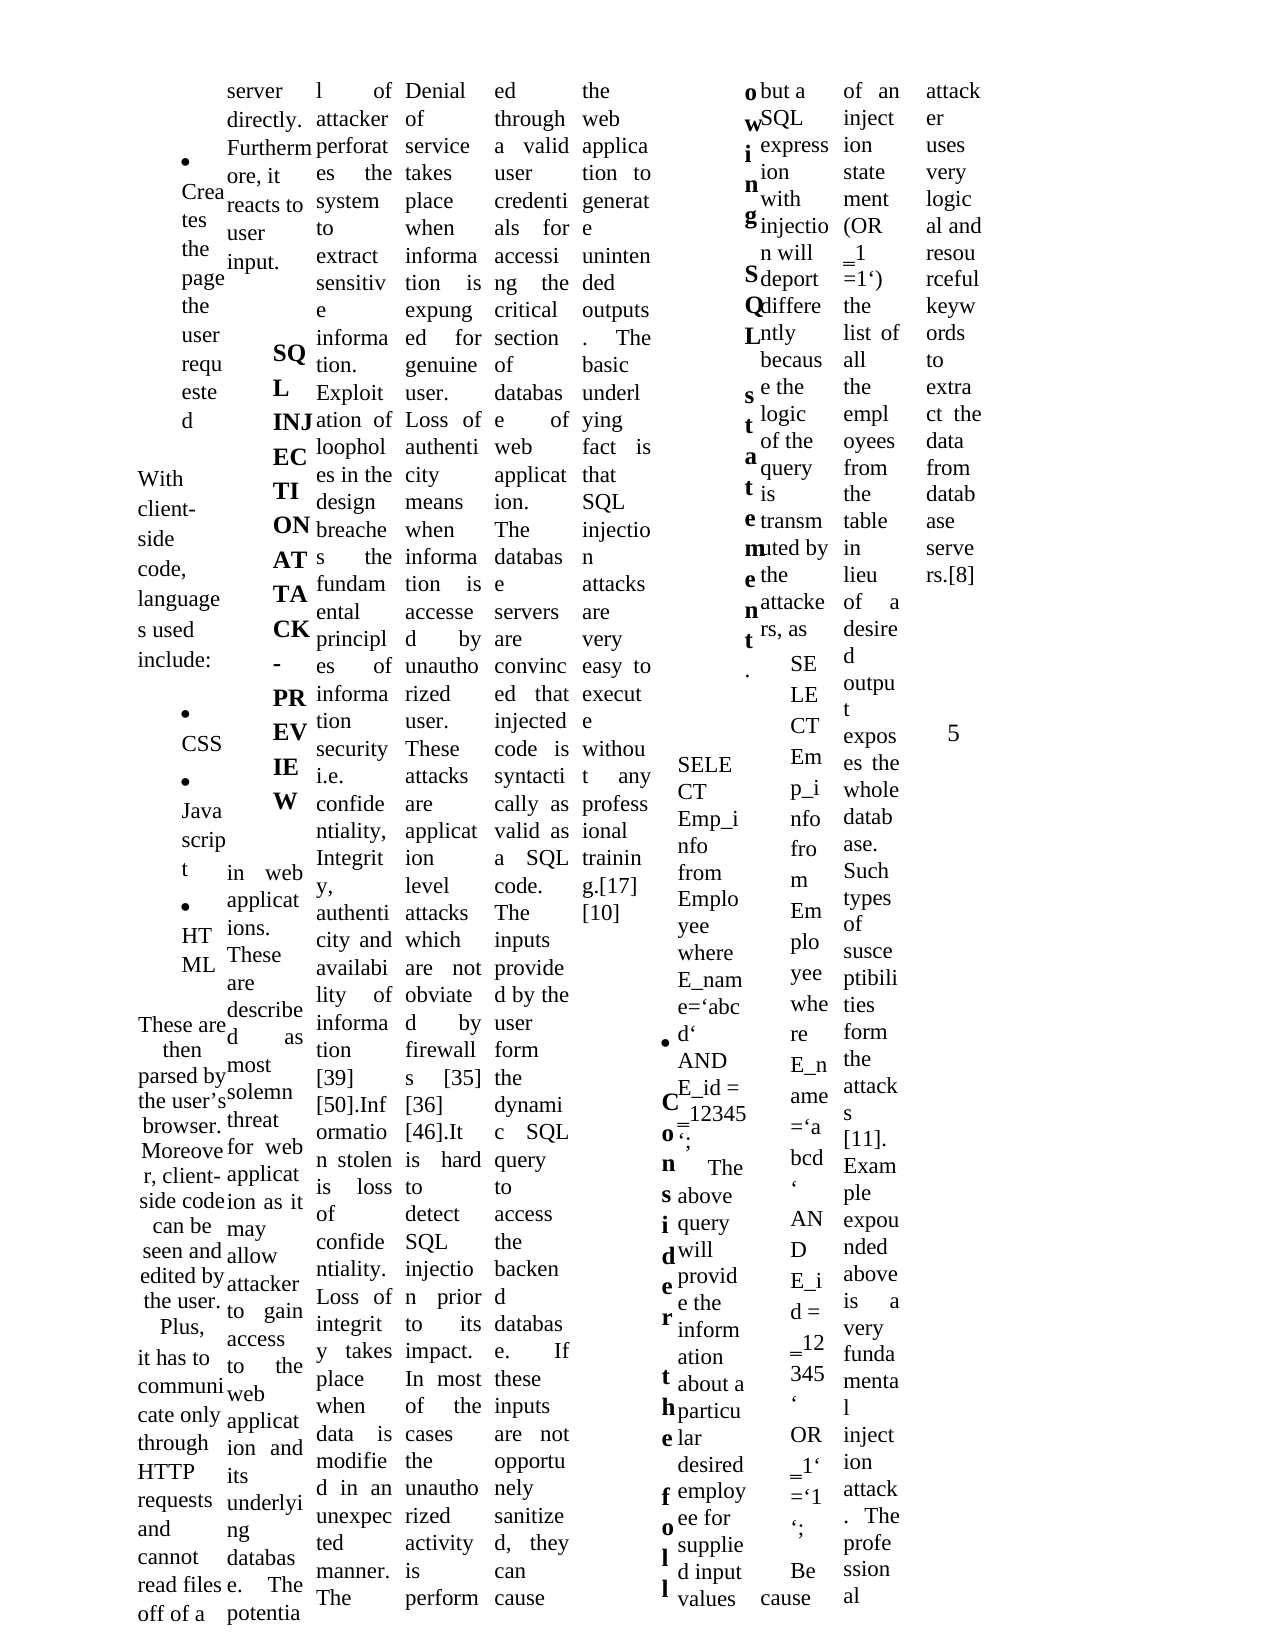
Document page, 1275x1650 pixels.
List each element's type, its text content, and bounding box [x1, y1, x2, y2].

text SELECT Emp_info from Employee where E_name=‘abcd‘ AND E_id = ‗12345‘ OR ‗1‘=‘1‘; [790, 650, 829, 1540]
text it has to communicate only through HTTP requests and cannot read files off of a server directly. Furthermore, it reacts to user input. [137, 1344, 227, 1626]
text With client-side code, languages used include: [137, 465, 227, 672]
text Because of an injection statement (OR ‗1 =1‘) the list of all the employees from the table in lieu of a desired output exposes the whole database. Such types of susceptibilities form the attacks [11]. Example expounded above is a very fundamental injection attack. The professional attacker uses very logical and resourceful keywords to extract the data from database servers.[8] [926, 77, 982, 587]
text Because of an injection statement (OR ‗1 =1‘) the list of all the employees from the table in lieu of a desired output exposes the whole database. Such types of susceptibilities form the attacks [11]. Example expounded above is a very fundamental injection attack. The professional attacker uses very logical and resourceful keywords to extract the data from database servers.[8] [843, 77, 899, 1609]
text SQL INJECTION ATTACK- PREVIEW [273, 338, 316, 815]
text 5 [912, 718, 994, 747]
text These are then parsed by the user’s browser. Moreover, client-side code can be seen and edited by the user. Plus, [137, 1013, 227, 1339]
text SELECT Emp_info from Employee where E_name=‘abcd‘ AND E_id = ‗12345‘; The above query will provide the information about a particular desired employee for supplied input values but a SQL expression with injection will deport differently because the logic of the query is transmuted by the attackers, as [760, 77, 829, 641]
text HTML [181, 899, 227, 977]
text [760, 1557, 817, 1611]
text Creates the page the user requested [181, 155, 227, 433]
text Javascript [181, 774, 227, 881]
text in web applications. These are described as most solemn threat for web application as it may allow attacker to gain access to the web application and its underlying database. The potential of attacker perforates the system to extract sensitive information. Exploitation of loopholes in the design breaches the fundamental principles of information security i.e. confidentiality, Integrity, authenticity and availability of information [39][50].Information stolen is loss of confidentiality. Loss of integrity takes place when data is modified in an unexpected manner. The Denial of service takes place when information is expunged for genuine user. Loss of authenticity means when information is accessed by unauthorized user. These attacks are application level attacks which are not obviated by firewalls [35][36][46].It is hard to detect SQL injection prior to its impact. In most of the cases the unauthorized activity is performed through a valid user credentials for accessing the critical section of database of web application. The database servers are convinced that injected code is syntactically as valid as a SQL code. The inputs provided by the user form the dynamic SQL query to access the backend database. If these inputs are not opportunely sanitized, they can cause the web application to generate unintended outputs. The basic underlying fact is that SQL injection attacks are very easy to execute without any professional training.[17][10] [316, 77, 392, 1610]
text CSS [181, 707, 227, 756]
text SELECT Emp_info from Employee where E_name=‘abcd‘ AND E_id = ‗12345‘; The above query will provide the information about a particular desired employee for supplied input values but a SQL expression with injection will deport differently because the logic of the query is transmuted by the attackers, as [677, 724, 747, 1611]
text it has to communicate only through HTTP requests and cannot read files off of a server directly. Furthermore, it reacts to user input. [227, 77, 316, 274]
text in web applications. These are described as most solemn threat for web application as it may allow attacker to gain access to the web application and its underlying database. The potential of attacker perforates the system to extract sensitive information. Exploitation of loopholes in the design breaches the fundamental principles of information security i.e. confidentiality, Integrity, authenticity and availability of information [39][50].Information stolen is loss of confidentiality. Loss of integrity takes place when data is modified in an unexpected manner. The Denial of service takes place when information is expunged for genuine user. Loss of authenticity means when information is accessed by unauthorized user. These attacks are application level attacks which are not obviated by firewalls [35][36][46].It is hard to detect SQL injection prior to its impact. In most of the cases the unauthorized activity is performed through a valid user credentials for accessing the critical section of database of web application. The database servers are convinced that injected code is syntactically as valid as a SQL code. The inputs provided by the user form the dynamic SQL query to access the backend database. If these inputs are not opportunely sanitized, they can cause the web application to generate unintended outputs. The basic underlying fact is that SQL injection attacks are very easy to execute without any professional training.[17][10] [494, 77, 569, 1610]
text in web applications. These are described as most solemn threat for web application as it may allow attacker to gain access to the web application and its underlying database. The potential of attacker perforates the system to extract sensitive information. Exploitation of loopholes in the design breaches the fundamental principles of information security i.e. confidentiality, Integrity, authenticity and availability of information [39][50].Information stolen is loss of confidentiality. Loss of integrity takes place when data is modified in an unexpected manner. The Denial of service takes place when information is expunged for genuine user. Loss of authenticity means when information is accessed by unauthorized user. These attacks are application level attacks which are not obviated by firewalls [35][36][46].It is hard to detect SQL injection prior to its impact. In most of the cases the unauthorized activity is performed through a valid user credentials for accessing the critical section of database of web application. The database servers are convinced that injected code is syntactically as valid as a SQL code. The inputs provided by the user form the dynamic SQL query to access the backend database. If these inputs are not opportunely sanitized, they can cause the web application to generate unintended outputs. The basic underlying fact is that SQL injection attacks are very easy to execute without any professional training.[17][10] [405, 77, 481, 1610]
